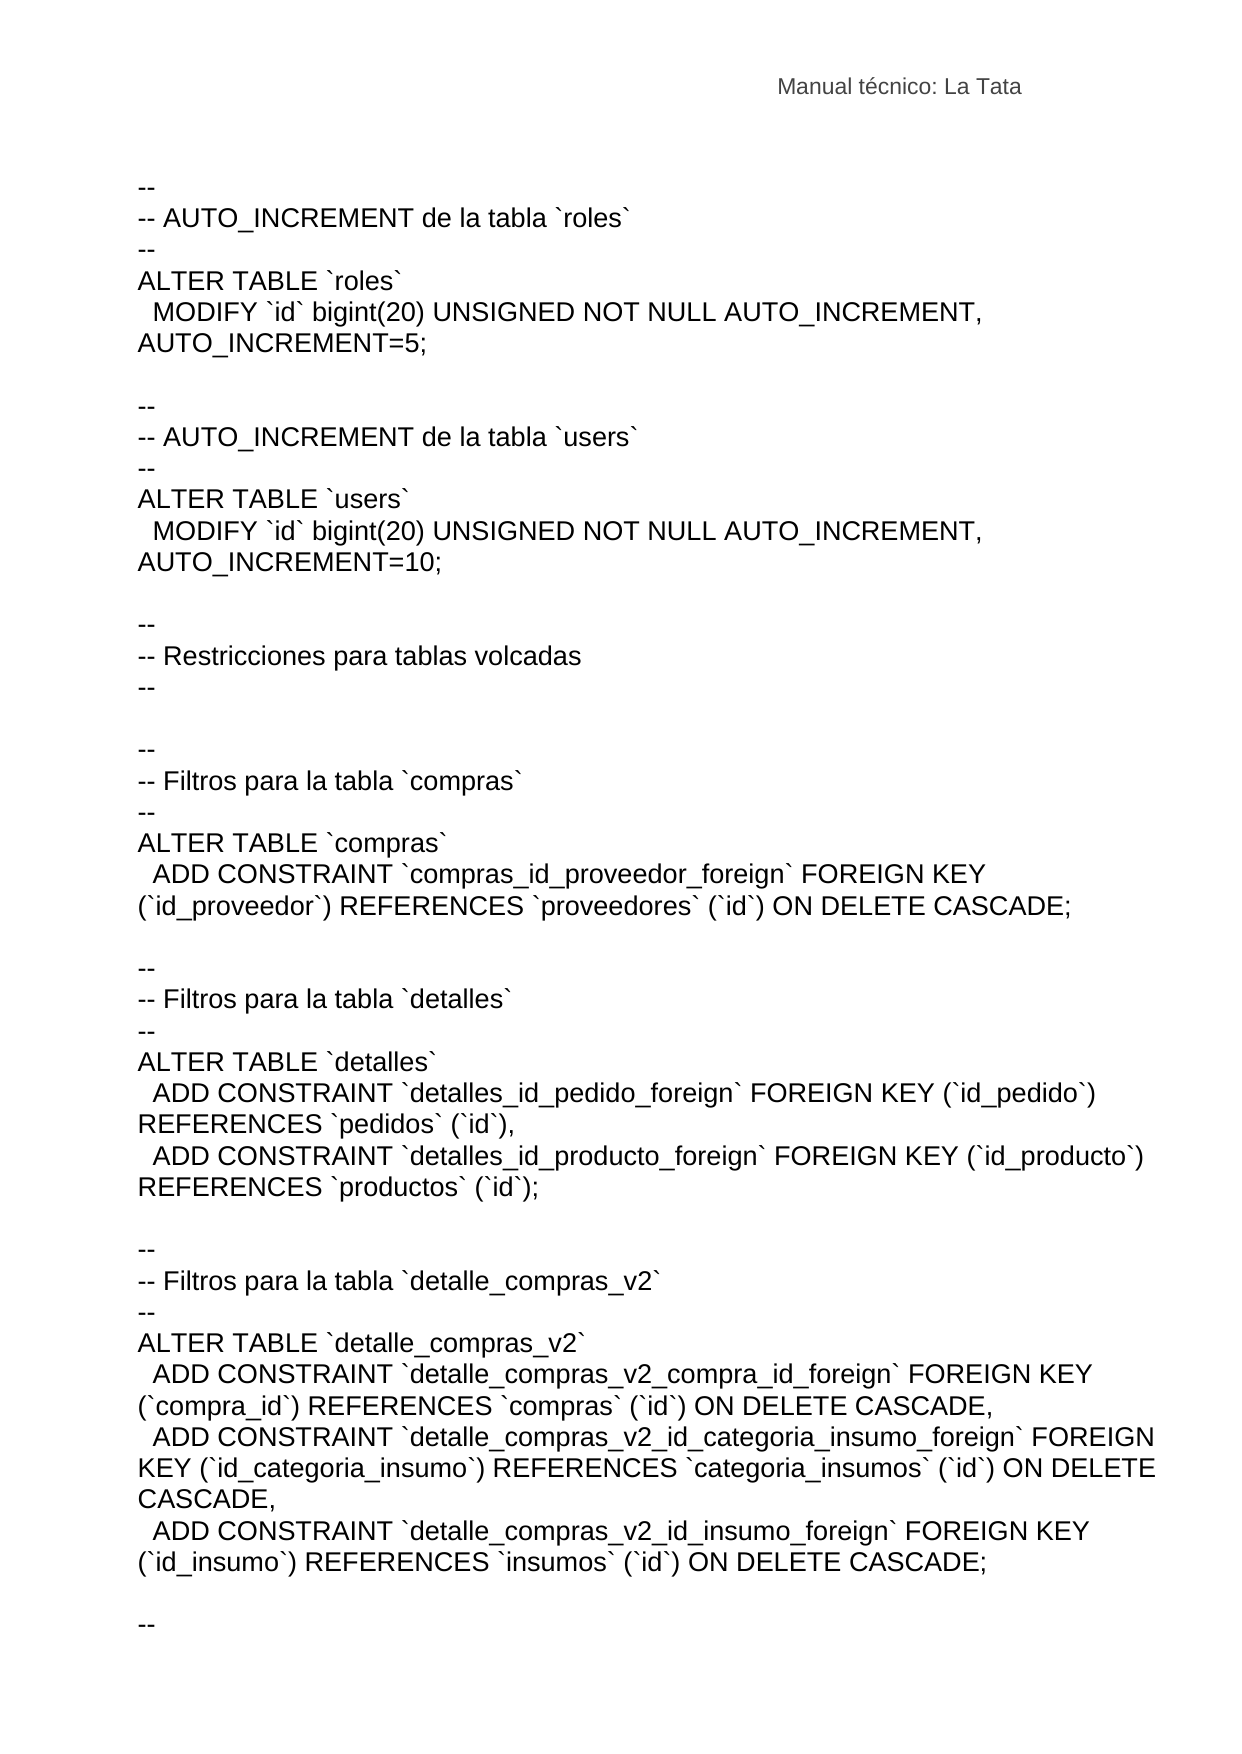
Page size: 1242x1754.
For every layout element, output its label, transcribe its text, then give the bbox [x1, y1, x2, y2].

text ALTER TABLE `users` [137, 483, 1179, 514]
text -- [137, 1233, 1179, 1264]
text -- [137, 452, 1179, 483]
text -- [137, 1014, 1179, 1046]
text ADD CONSTRAINT `detalle_compras_v2_compra_id_foreign` FOREIGN KEY (`compra_id`) REFERENCES `compras` (`id`) ON DELETE CASCADE, [137, 1358, 1179, 1421]
text ALTER TABLE `compras` [137, 827, 1179, 858]
text -- Filtros para la tabla `detalles` [137, 983, 1179, 1014]
text ADD CONSTRAINT `detalles_id_pedido_foreign` FOREIGN KEY (`id_pedido`) REFERENCES `pedidos` (`id`), [137, 1077, 1179, 1139]
text ADD CONSTRAINT `detalles_id_producto_foreign` FOREIGN KEY (`id_producto`) REFERENCES `productos` (`id`); [137, 1139, 1179, 1202]
text -- [137, 796, 1179, 827]
text ALTER TABLE `roles` [137, 264, 1179, 296]
text -- [137, 608, 1179, 639]
text ALTER TABLE `detalle_compras_v2` [137, 1327, 1179, 1358]
text -- [137, 733, 1179, 764]
text -- Restricciones para tablas volcadas [137, 639, 1179, 671]
text -- [137, 1608, 1179, 1639]
text -- [137, 952, 1179, 983]
text -- [137, 171, 1179, 202]
text ADD CONSTRAINT `detalle_compras_v2_id_categoria_insumo_foreign` FOREIGN KEY (`id_categoria_insumo`) REFERENCES `categoria_insumos` (`id`) ON DELETE CASCADE, [137, 1421, 1179, 1514]
text -- Filtros para la tabla `compras` [137, 764, 1179, 796]
text -- AUTO_INCREMENT de la tabla `users` [137, 421, 1179, 452]
text ADD CONSTRAINT `compras_id_proveedor_foreign` FOREIGN KEY (`id_proveedor`) REFERENCES `proveedores` (`id`) ON DELETE CASCADE; [137, 858, 1179, 921]
text -- [137, 671, 1179, 702]
text -- Filtros para la tabla `detalle_compras_v2` [137, 1264, 1179, 1296]
text ALTER TABLE `detalles` [137, 1046, 1179, 1077]
text -- [137, 389, 1179, 421]
text -- [137, 233, 1179, 264]
text MODIFY `id` bigint(20) UNSIGNED NOT NULL AUTO_INCREMENT, AUTO_INCREMENT=10; [137, 514, 1179, 577]
text MODIFY `id` bigint(20) UNSIGNED NOT NULL AUTO_INCREMENT, AUTO_INCREMENT=5; [137, 296, 1179, 358]
text ADD CONSTRAINT `detalle_compras_v2_id_insumo_foreign` FOREIGN KEY (`id_insumo`) REFERENCES `insumos` (`id`) ON DELETE CASCADE; [137, 1514, 1179, 1577]
text -- AUTO_INCREMENT de la tabla `roles` [137, 202, 1179, 233]
text -- [137, 1296, 1179, 1327]
